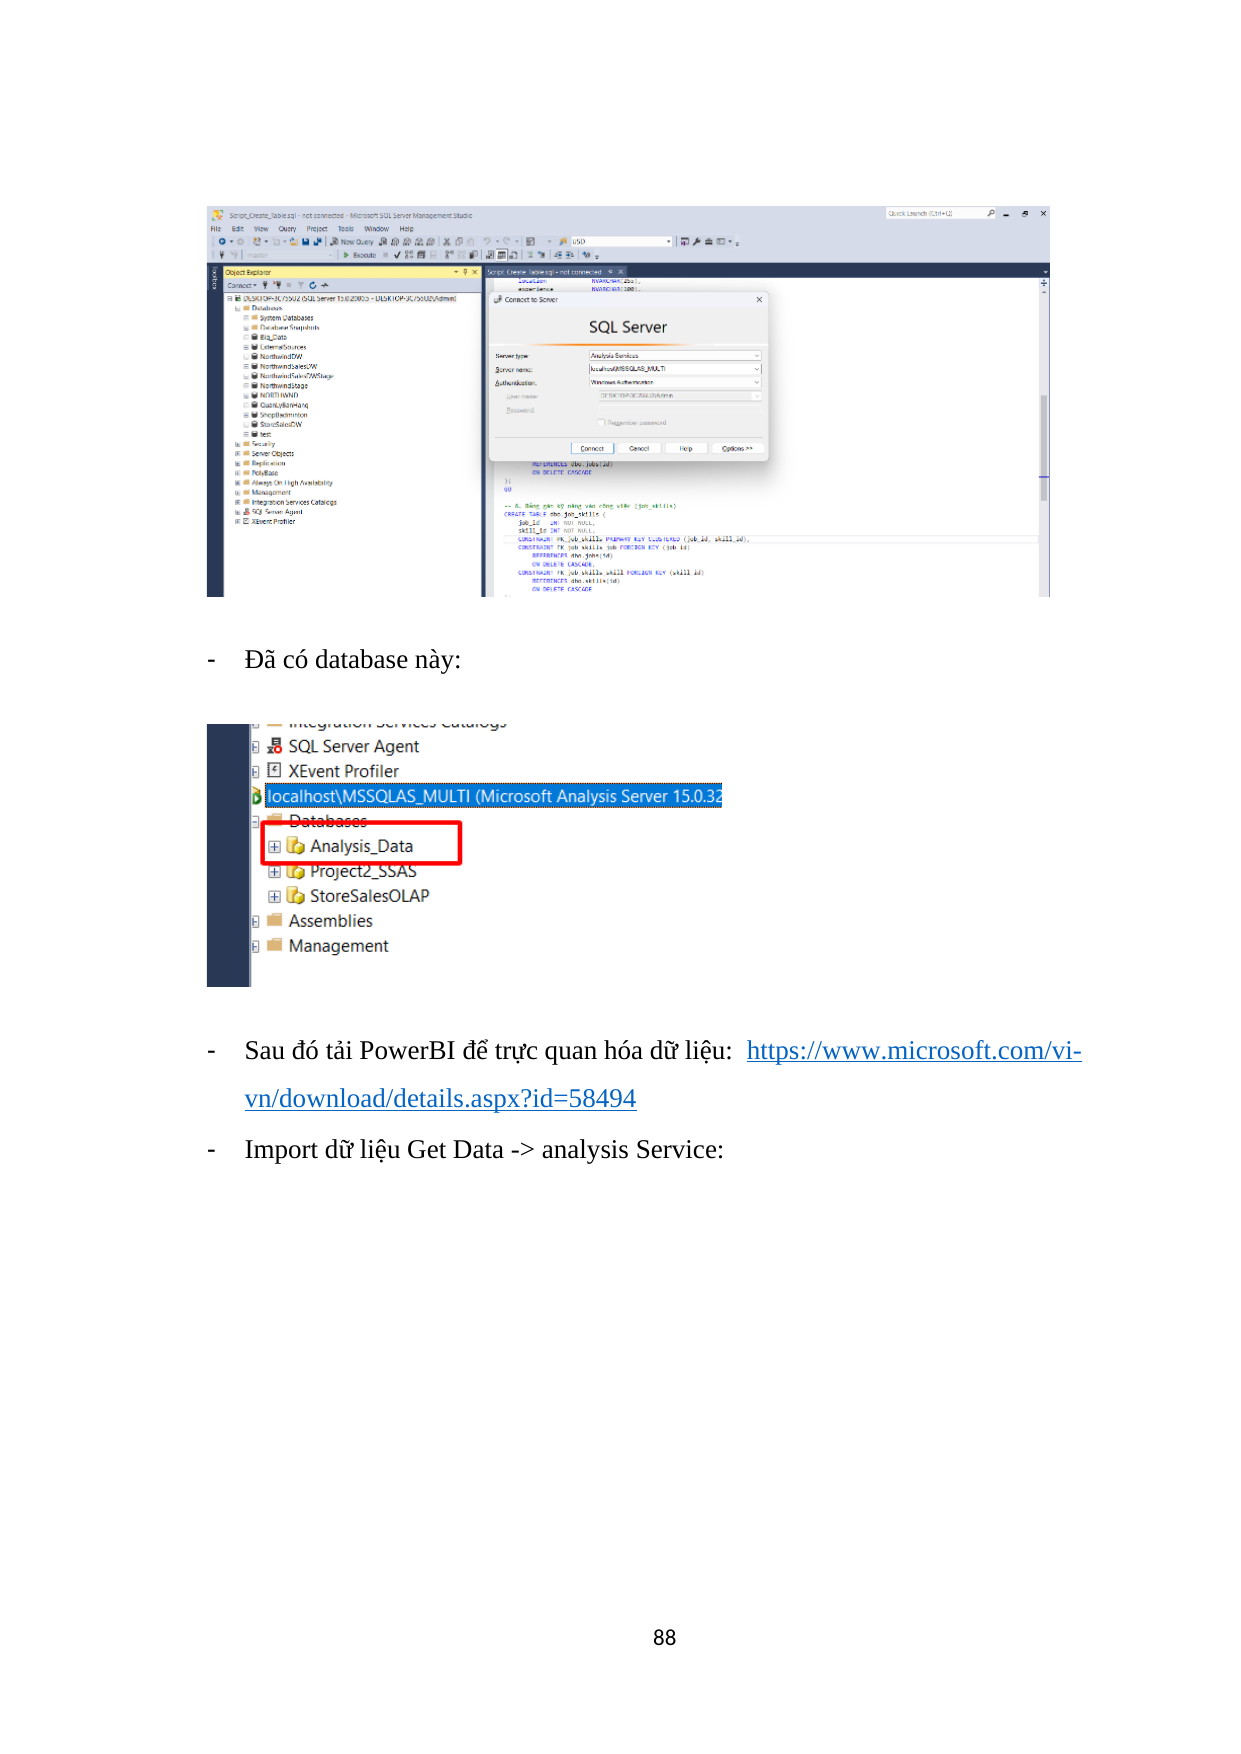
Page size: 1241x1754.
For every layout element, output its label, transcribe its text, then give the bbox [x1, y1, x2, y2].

picture [206, 724, 722, 987]
list Sau đó tải PowerBI để trực quan hóa dữ liệu: https://www.microsoft.com/vi-vn/download/details.aspx?id=58494 [207, 1030, 1122, 1114]
list Đã có database này: [207, 640, 1122, 677]
picture [206, 206, 1050, 597]
list Import dữ liệu Get Data -> analysis Service: [207, 1129, 1122, 1166]
